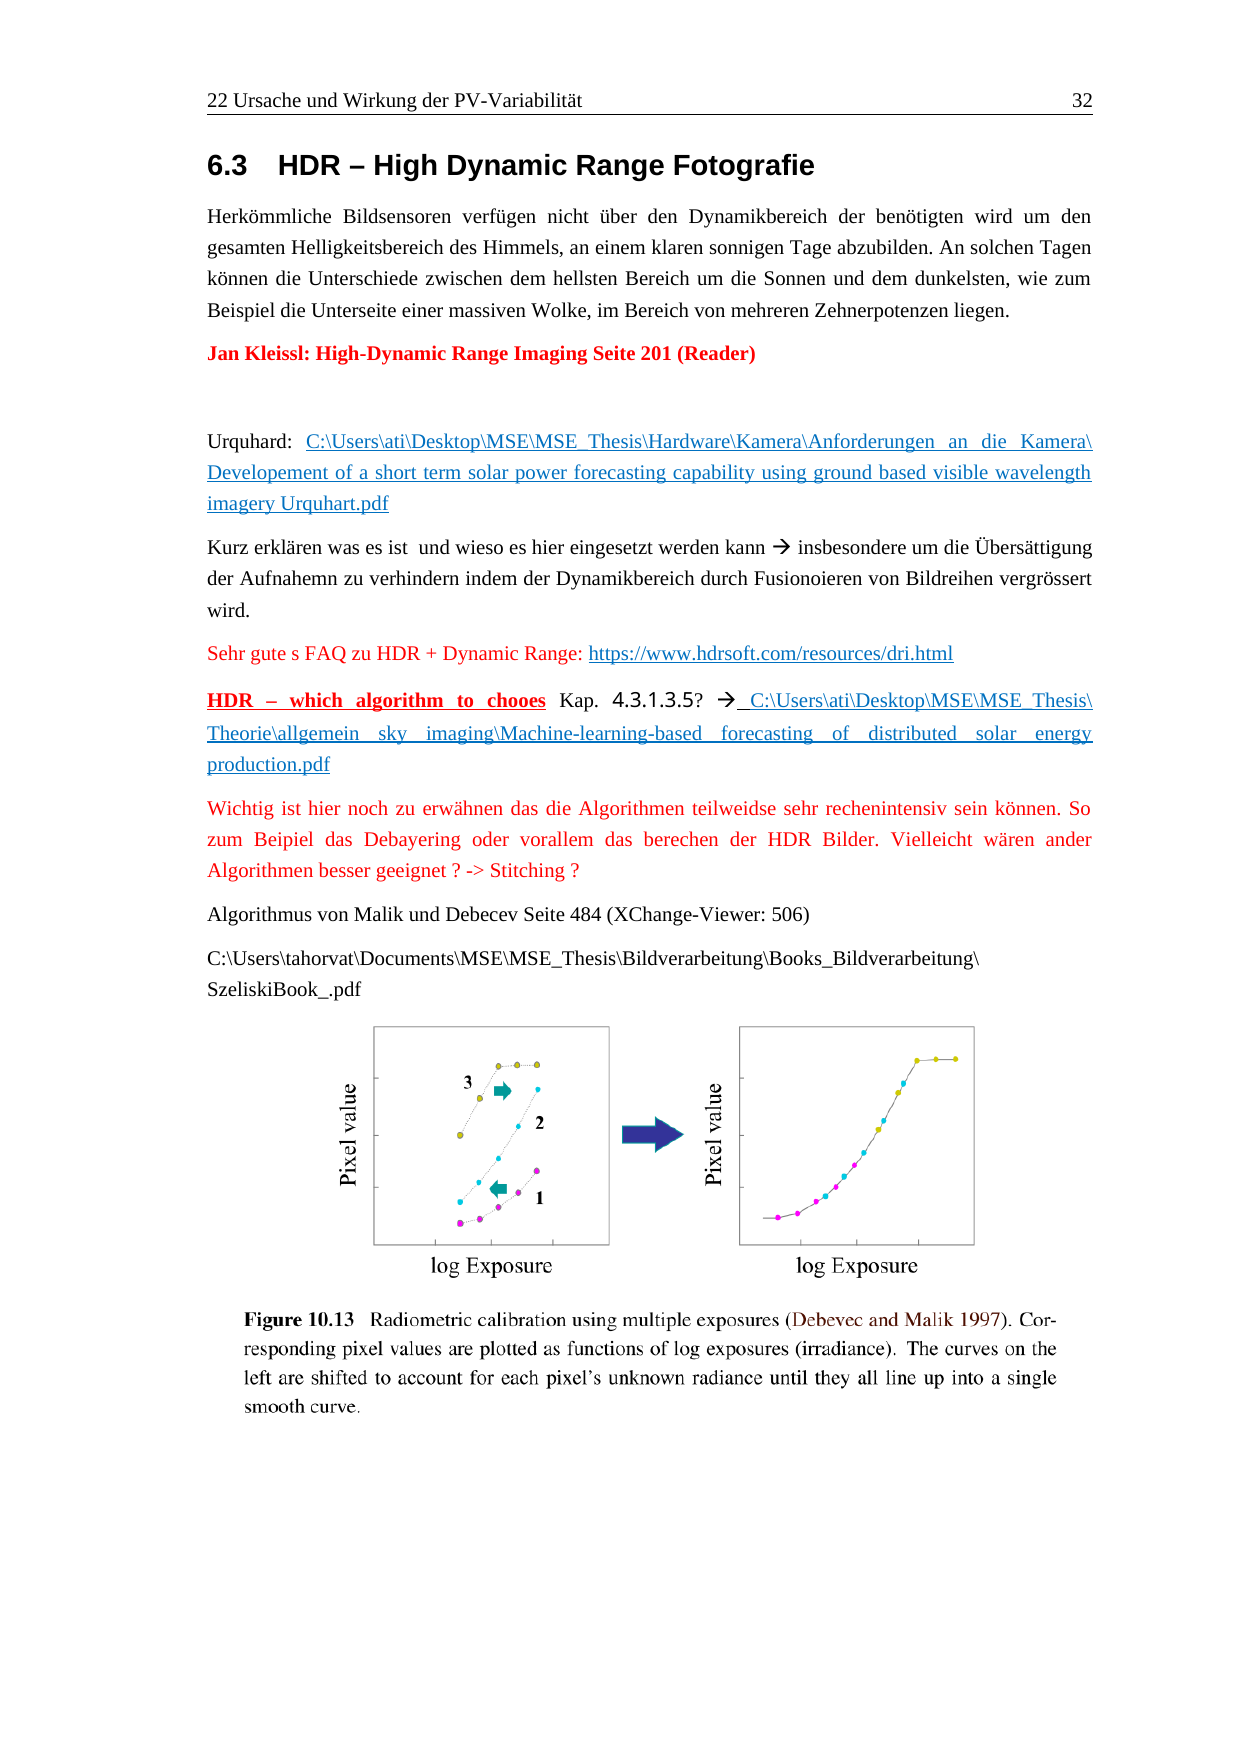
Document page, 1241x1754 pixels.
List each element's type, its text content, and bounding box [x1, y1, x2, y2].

text Algorithmus von Malik und Debecev Seite 484 (XChange-Viewer: 506) [207, 902, 1093, 926]
text Herkömmliche Bildsensoren verfügen nicht über den Dynamikbereich der benötigten wird um den gesamten Helligkeitsbereich des Himmels, an einem klaren sonnigen Tage abzubilden. An solchen Tagen können die Unterschiede zwischen dem hellsten Bereich um die Sonnen und dem dunkelsten, wie zum Beispiel die Unterseite einer massiven Wolke, im Bereich von mehreren Zehnerpotenzen liegen. [207, 204, 1093, 322]
text Kurz erklären was es ist und wieso es hier eingesetzt werden kann insbesondere um die Übersättigung der Aufnahemn zu verhindern indem der Dynamikbereich durch Fusionoieren von Bildreihen vergrössert wird. [207, 535, 1093, 622]
text HDR – which algorithm to chooes Kap. 4.3.1.3.5? C:\Users\ati\Desktop\MSE\MSE_Thesis\Theorie\allgemein sky imaging\Machine-learning-based forecasting of distributed solar energy production.pdf [207, 743, 1093, 776]
text Sehr gute s FAQ zu HDR + Dynamic Range: https://www.hdrsoft.com/resources/dri.html [207, 641, 1093, 665]
picture [206, 1008, 1093, 1425]
text Jan Kleissl: High-Dynamic Range Imaging Seite 201 (Reader) [207, 341, 1093, 365]
subtitle HDR – High Dynamic Range Fotografie [207, 148, 1093, 181]
text Wichtig ist hier noch zu erwähnen das die Algorithmen teilweidse sehr rechenintensiv sein können. So zum Beipiel das Debayering oder vorallem das berechen der HDR Bilder. Vielleicht wären ander Algorithmen besser geeignet ? -> Stitching ? [207, 796, 1093, 882]
text C:\Users\tahorvat\Documents\MSE\MSE_Thesis\Bildverarbeitung\Books_Bildverarbeitung\SzeliskiBook_.pdf [207, 946, 1093, 1008]
text Urquhard: C:\Users\ati\Desktop\MSE\MSE_Thesis\Hardware\Kamera\Anforderungen an die Kamera\ Developement of a short term solar power forecasting capability using ground based visible wavelength imagery Urquhart.pdf [207, 429, 1093, 515]
text HDR – which algorithm to chooes Kap. 4.3.1.3.5? C:\Users\ati\Desktop\MSE\MSE_Thesis\Theorie\allgemein sky imaging\Machine-learning-based forecasting of distributed solar energy production.pdf [207, 685, 1093, 741]
